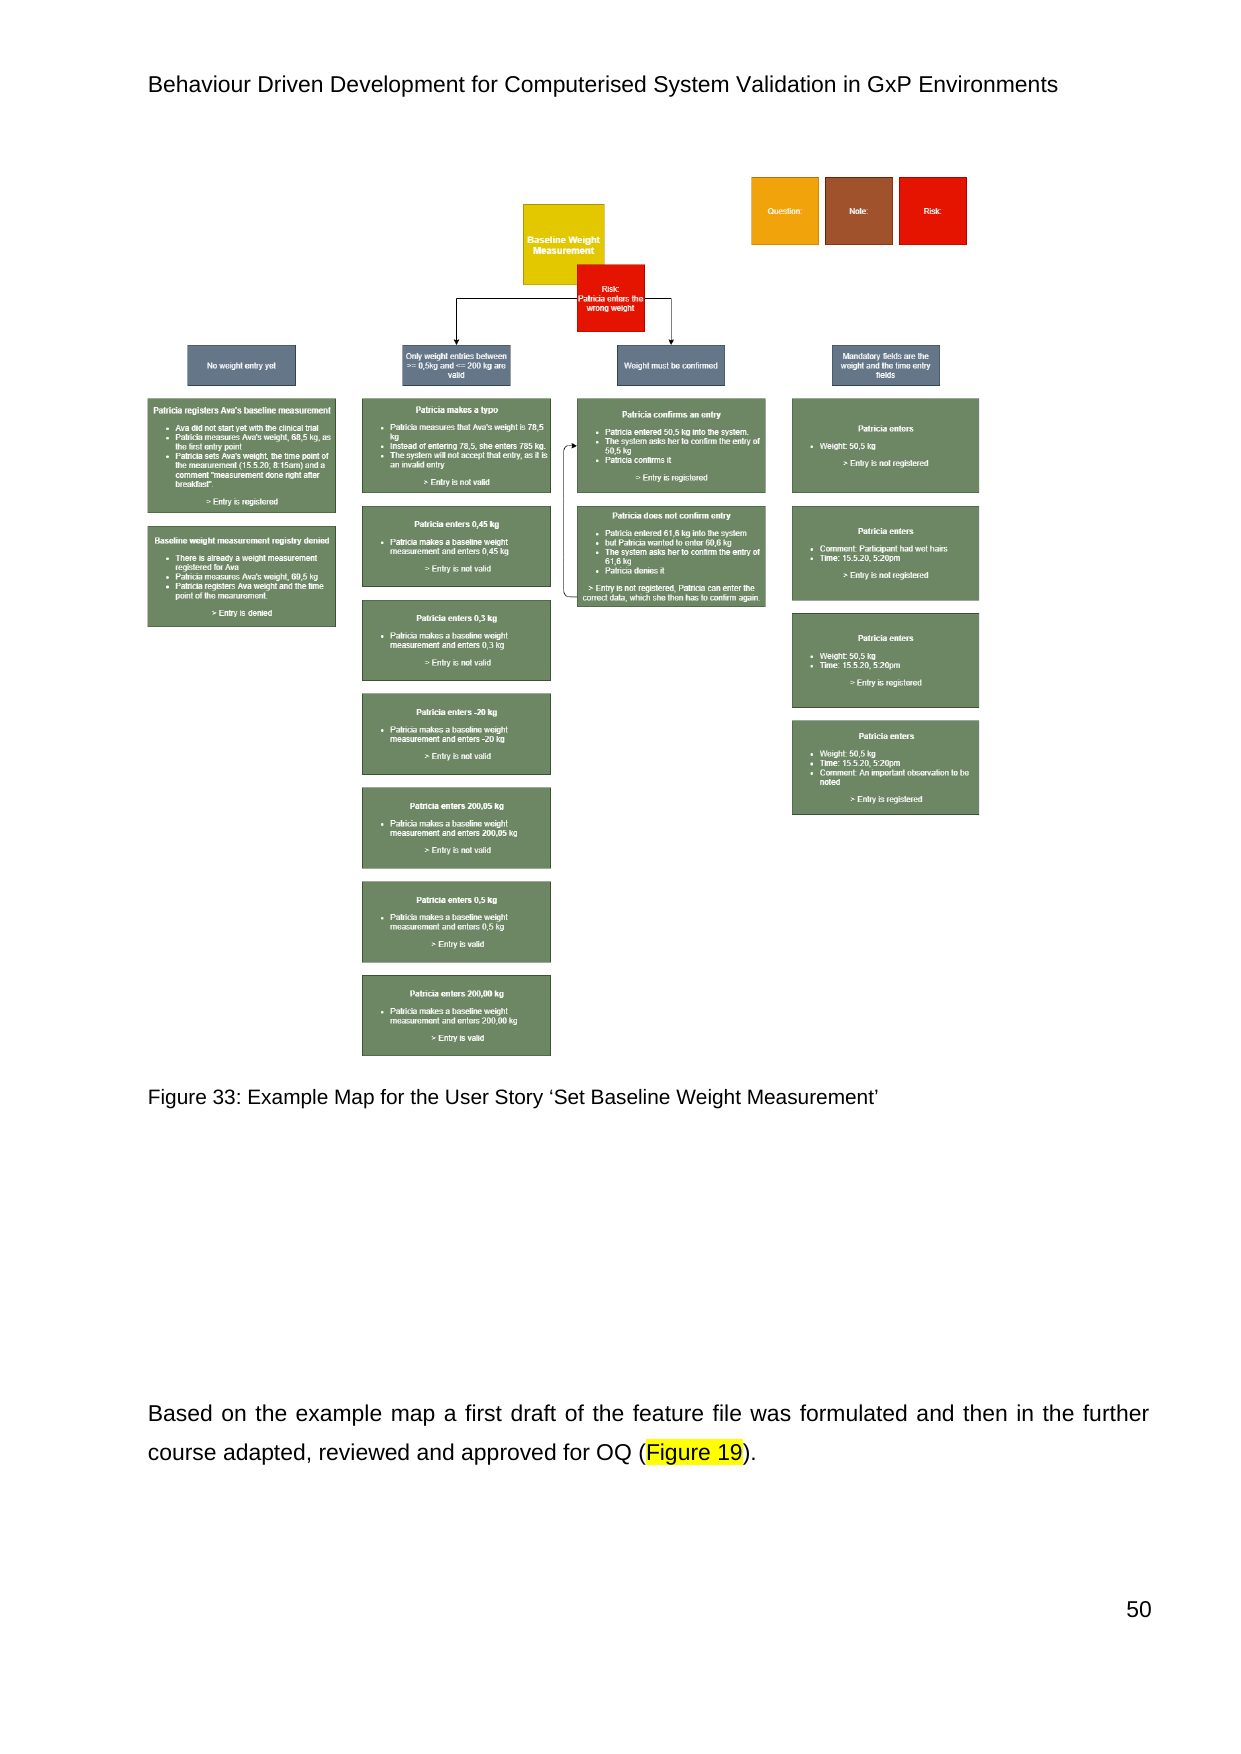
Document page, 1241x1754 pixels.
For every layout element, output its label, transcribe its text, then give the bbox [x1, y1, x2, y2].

text Figure 33: Example Map for the User Story ‘Set Baseline Weight Measurement’ [148, 1081, 1152, 1110]
picture [147, 177, 980, 1056]
text Based on the example map a first draft of the feature file was formulated and then in the further course adapted, reviewed and approved for OQ (Figure 18). [148, 1399, 1152, 1465]
